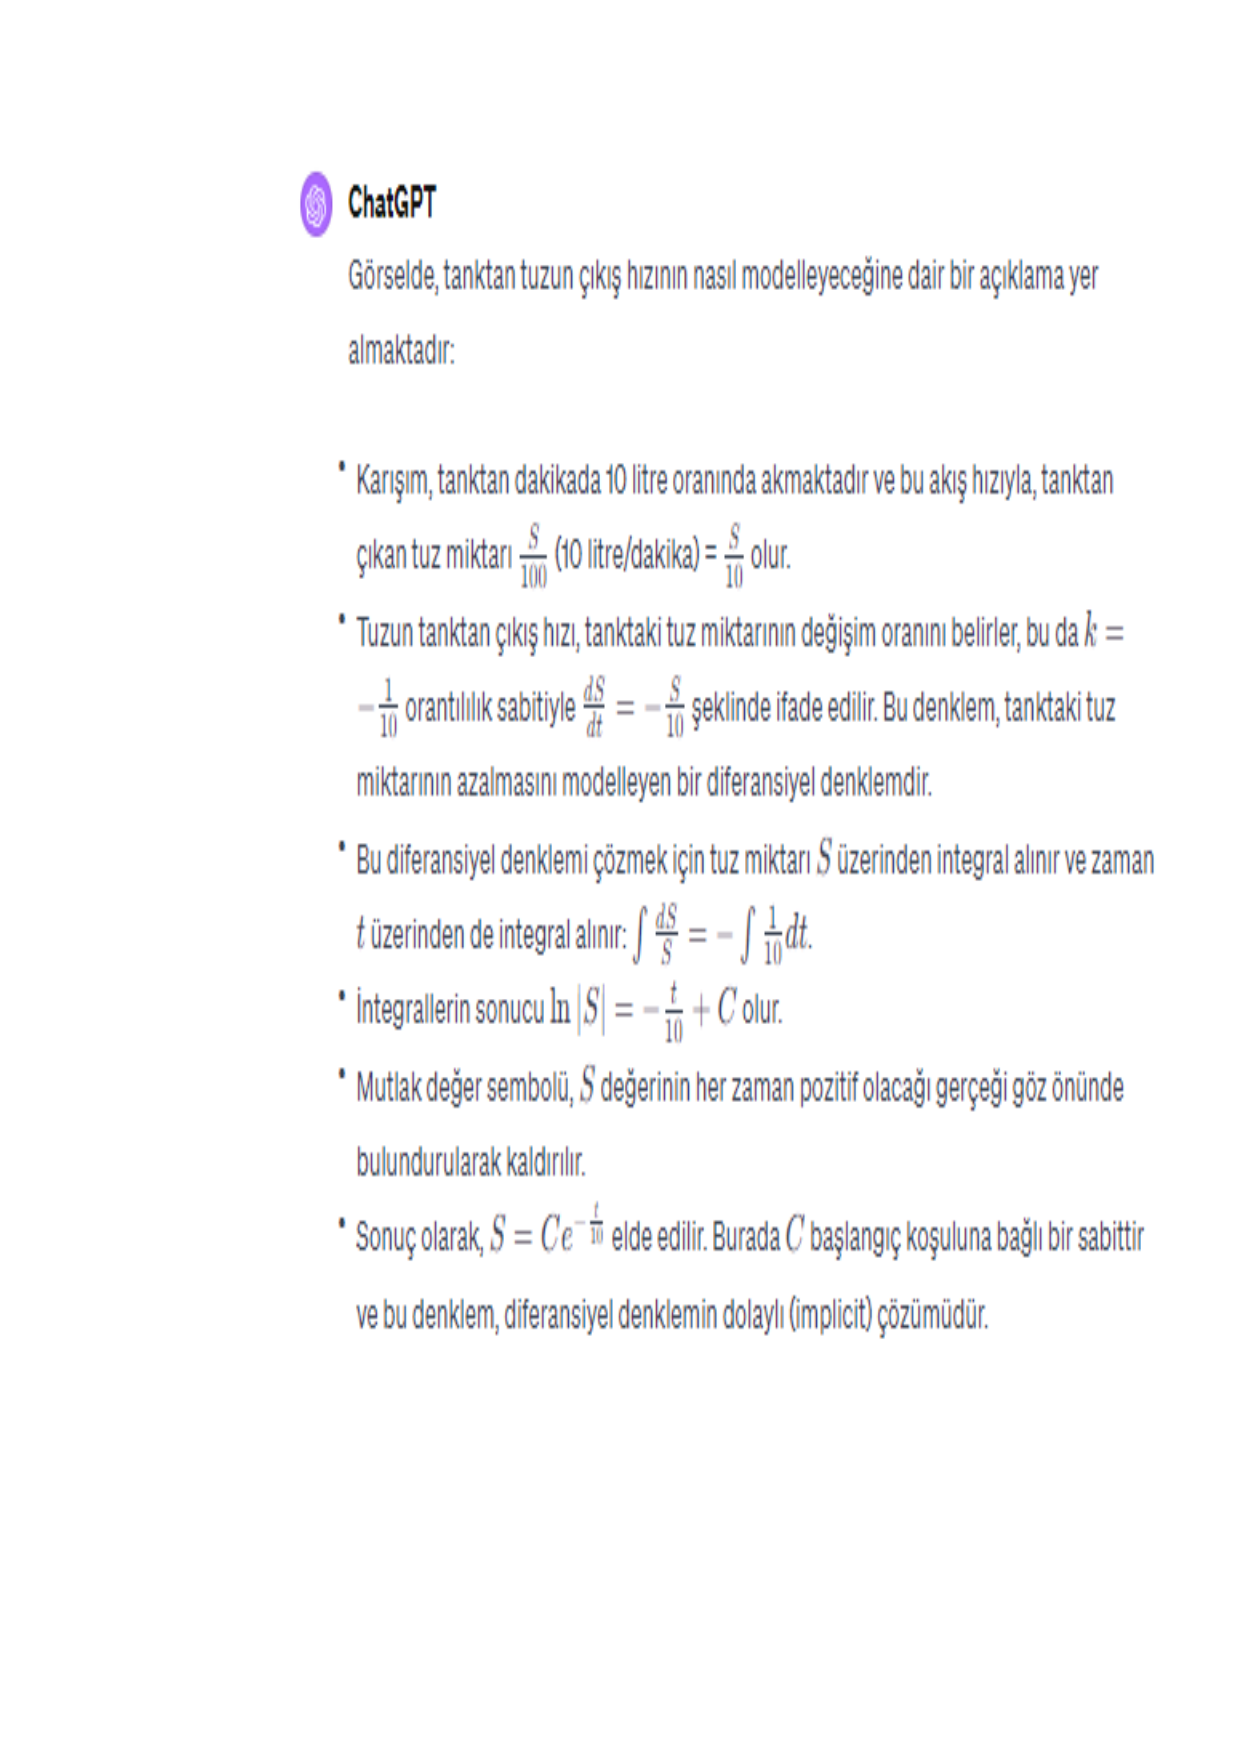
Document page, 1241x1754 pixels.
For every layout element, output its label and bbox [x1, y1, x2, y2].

picture [147, 147, 1173, 1391]
